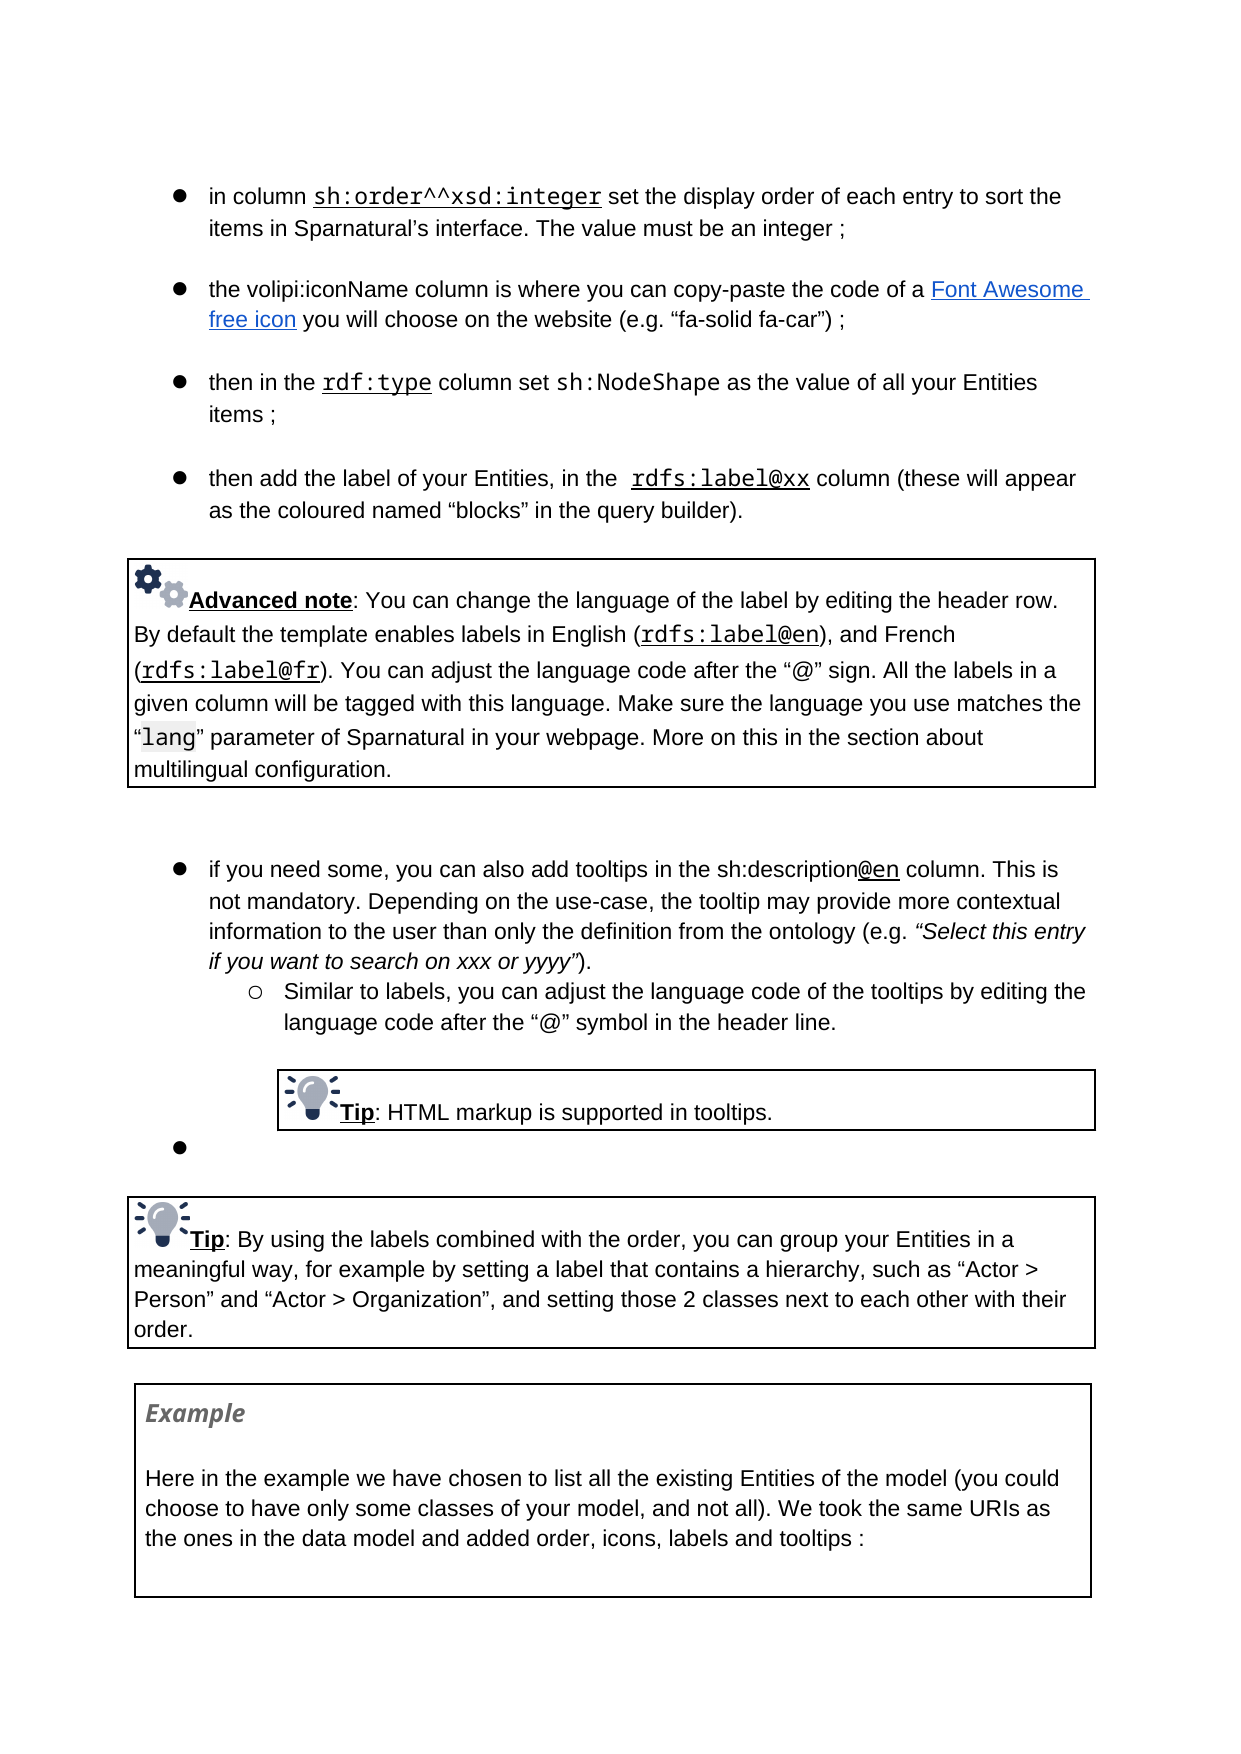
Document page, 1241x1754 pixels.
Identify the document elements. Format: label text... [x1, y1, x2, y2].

picture [133, 1202, 190, 1248]
list then add the label of your , in the rdfs:label@xx column (these will appear as the coloured named “blocks” in the query builder). [171, 462, 1090, 523]
text Tip: HTML markup is supported in tooltips. [279, 1071, 1094, 1129]
picture [283, 1075, 340, 1121]
picture [133, 563, 189, 609]
list if you need some, you can also add tooltips in the @en column. This is not mandatory. Depending on the use-case, the tooltip may provide more contextual information to the user than only the definition from the ontology (e.g. “Select this entry if you want to search on xxx or yyyy”). [171, 852, 1090, 974]
text Tip: By using the labels combined with the order, you can group your in a meaningful way, for example by setting a label that contains a hierarchy, such as “Actor > Person” and “Actor > Organization”, and setting those 2 classes next to each other with their order. [129, 1198, 1094, 1347]
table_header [136, 1385, 1090, 1596]
text Advanced note: You can change the language of the label by editing the header row. By default the template enables labels in nglish (rdfs:label@en), and rench (rdfs:label@fr). You can adjust the language code after the “@” sign. All the labels in a given column will be tagged with this language. Make sure the language you use matches the “lang” parameter of Sparnatural in your webpage. More on this in the section about multilingual configuration. [129, 560, 1094, 786]
list then in the rdf:type column set as the value of all your items ; [171, 366, 1090, 428]
list Similar to labels, you can adjust the language code of the tooltips by editing the language code after the “@” symbol in the header line. [246, 978, 1090, 1035]
